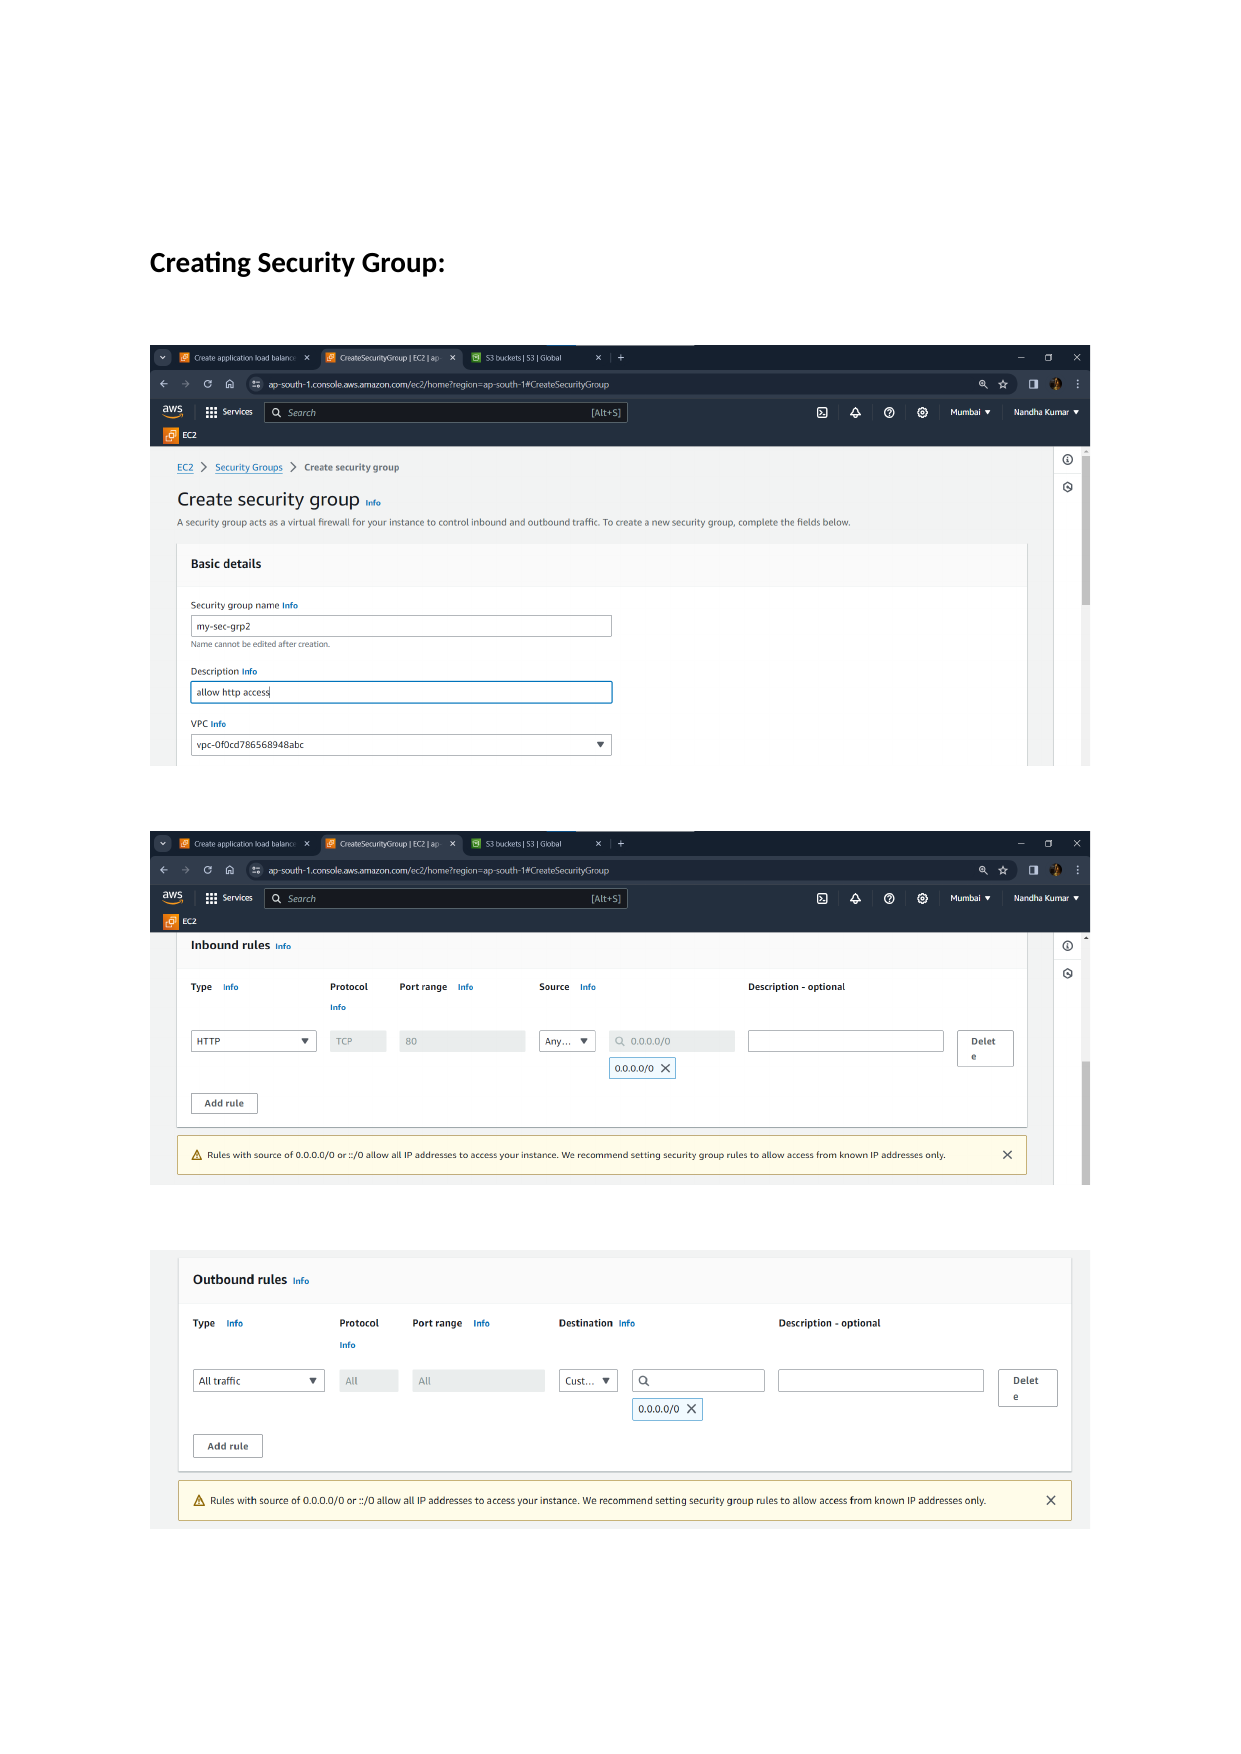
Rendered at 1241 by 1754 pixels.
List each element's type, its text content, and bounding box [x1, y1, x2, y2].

picture [150, 831, 1091, 1185]
picture [150, 1250, 1091, 1529]
text Creating Security Group: [150, 244, 1090, 279]
picture [150, 345, 1091, 766]
